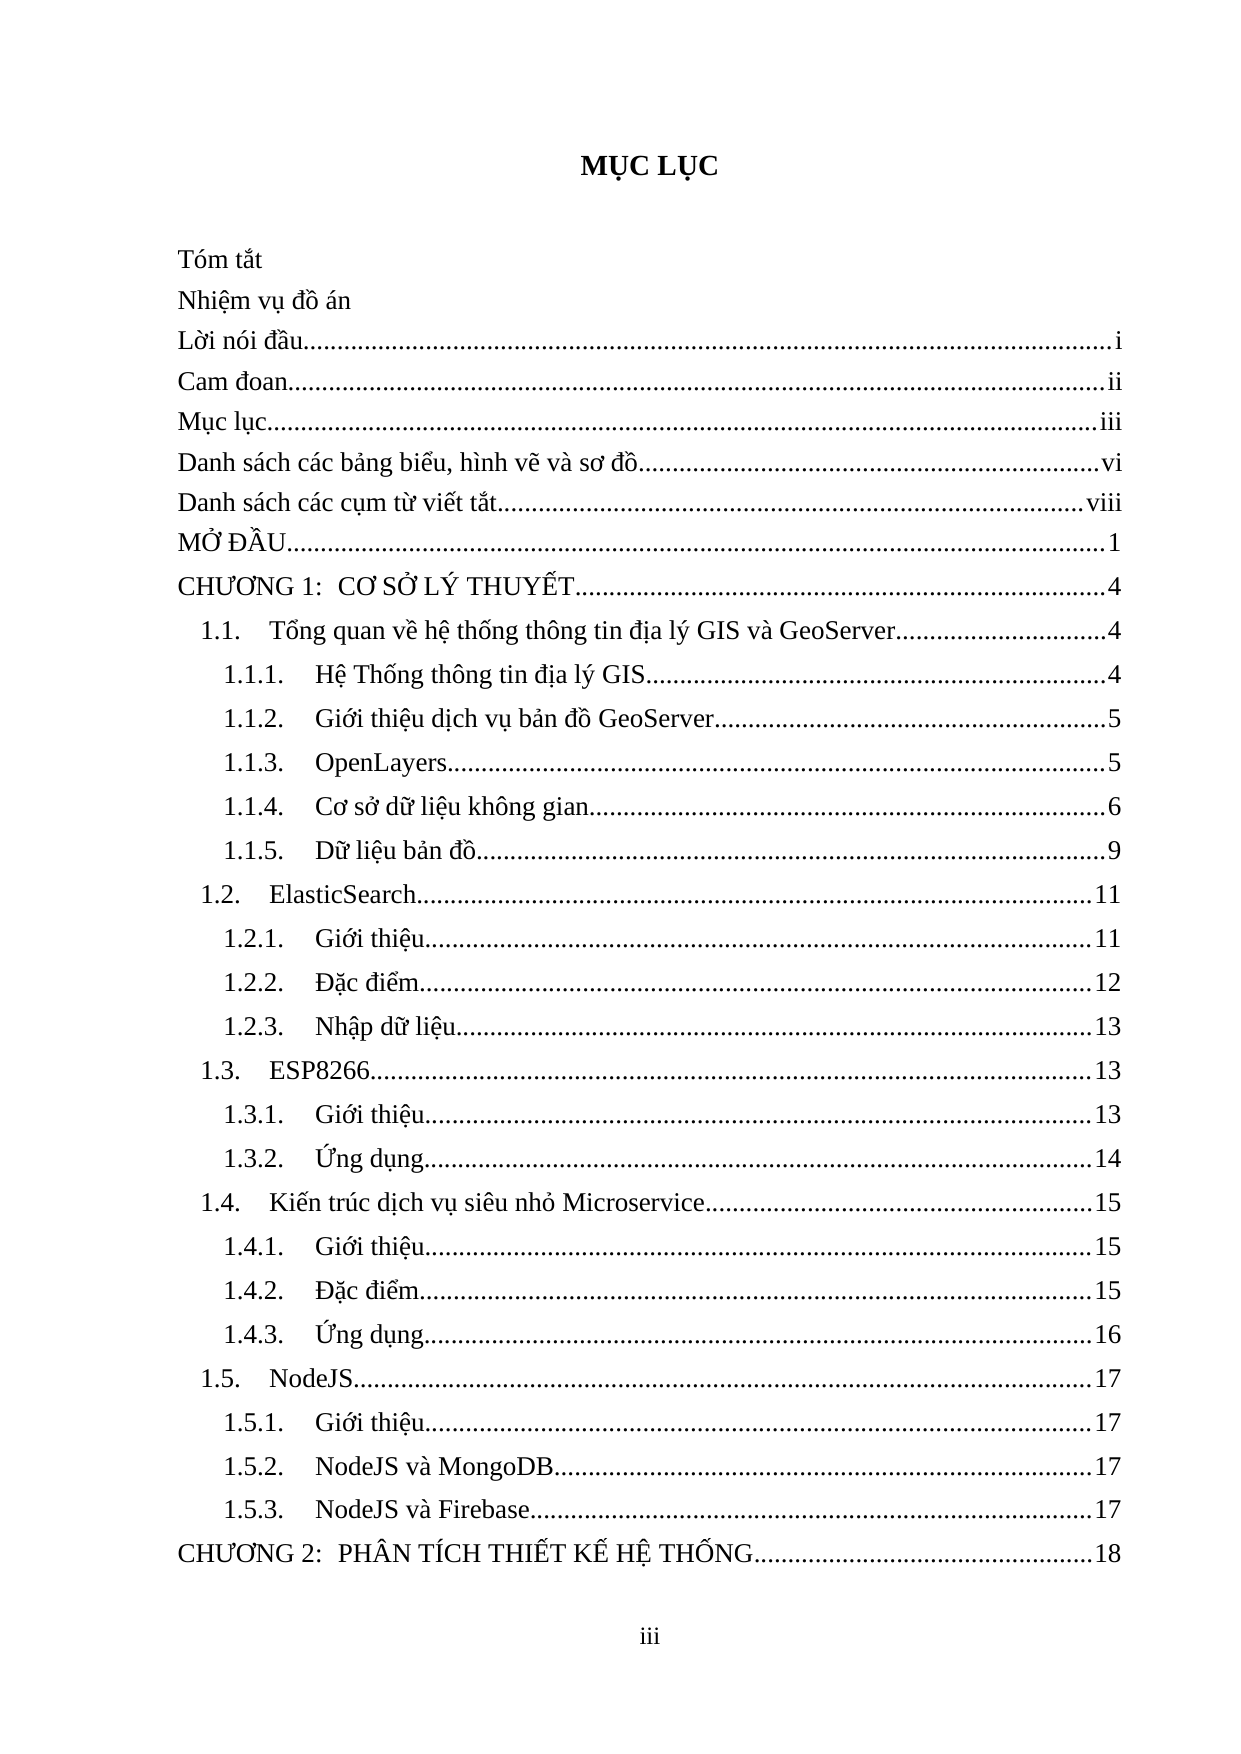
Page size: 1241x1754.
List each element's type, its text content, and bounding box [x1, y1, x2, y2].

text MỤC LỤC [177, 148, 1122, 181]
